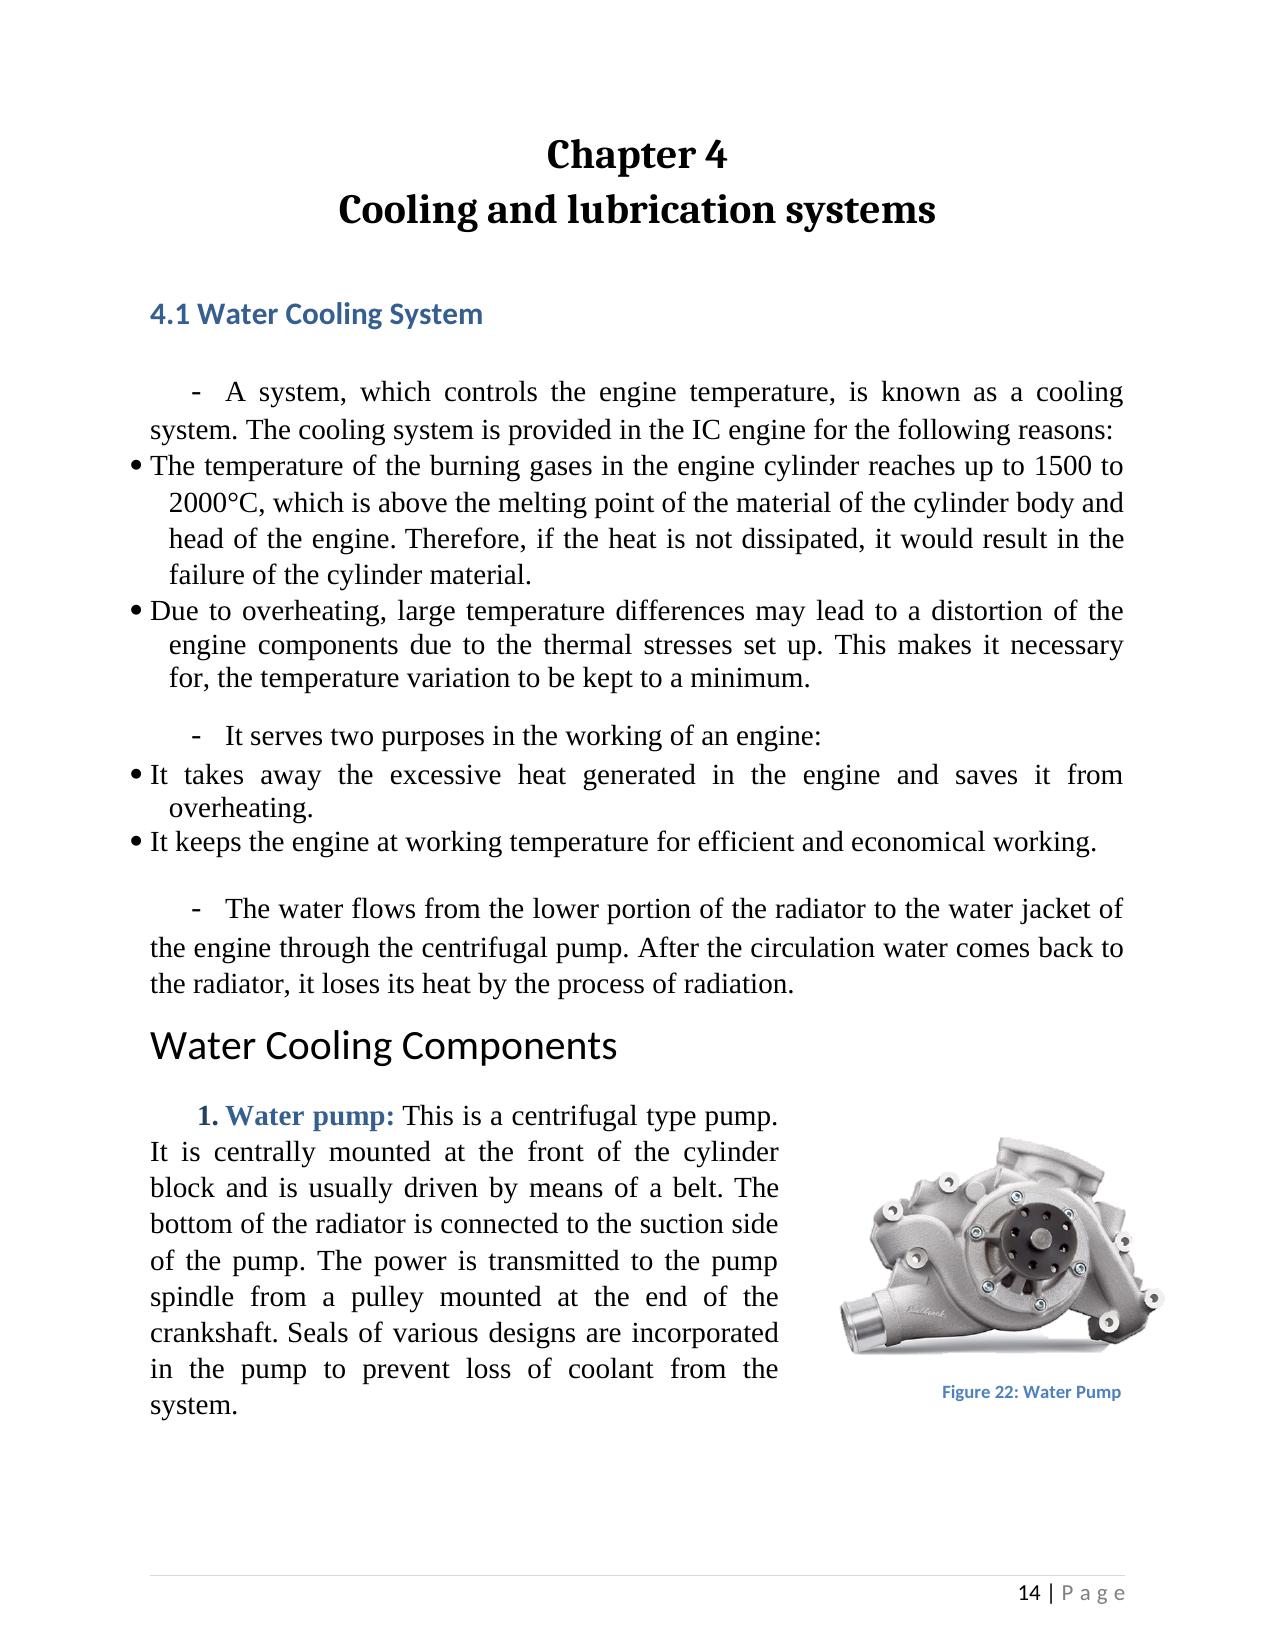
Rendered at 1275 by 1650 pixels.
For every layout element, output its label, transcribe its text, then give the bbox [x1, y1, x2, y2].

list It keeps the engine at working temperature for efficient and economical working. [131, 824, 1125, 858]
list The water flows from the lower portion of the radiator to the water jacket of the engine through the centrifugal pump. After the circulation water comes back to the radiator, it loses its heat by the process of radiation. [150, 891, 1125, 999]
list Water pump: This is a centrifugal type pump. It is centrally mounted at the front of the cylinder block and is usually driven by means of a belt. The bottom of the radiator is connected to the suction side of the pump. The power is transmitted to the pump spindle from a pulley mounted at the end of the crankshaft. Seals of various designs are incorporated in the pump to prevent loss of coolant from the system. [150, 1098, 1125, 1421]
subtitle 4.1 Water Cooling System [150, 294, 1125, 333]
list The temperature of the burning gases in the engine cylinder reaches up to 1500 to 2000°C, which is above the melting point of the material of the cylinder body and head of the engine. Therefore, if the heat is not dissipated, it would result in the failure of the cylinder material. [131, 448, 1125, 591]
list It serves two purposes in the working of an engine: [150, 718, 1125, 754]
list It takes away the excessive heat generated in the engine and saves it from overheating. [131, 757, 1125, 824]
subtitle Chapter 4 Cooling and lubrication systems [150, 131, 1125, 234]
text Water Cooling Components [150, 1019, 1125, 1069]
list A system, which controls the engine temperature, is known as a cooling system. The cooling system is provided in the IC engine for the following reasons: [150, 374, 1125, 446]
list Due to overheating, large temperature differences may lead to a distortion of the engine components due to the thermal stresses set up. This makes it necessary for, the temperature variation to be kept to a minimum. [131, 593, 1125, 694]
picture [798, 1109, 1214, 1372]
